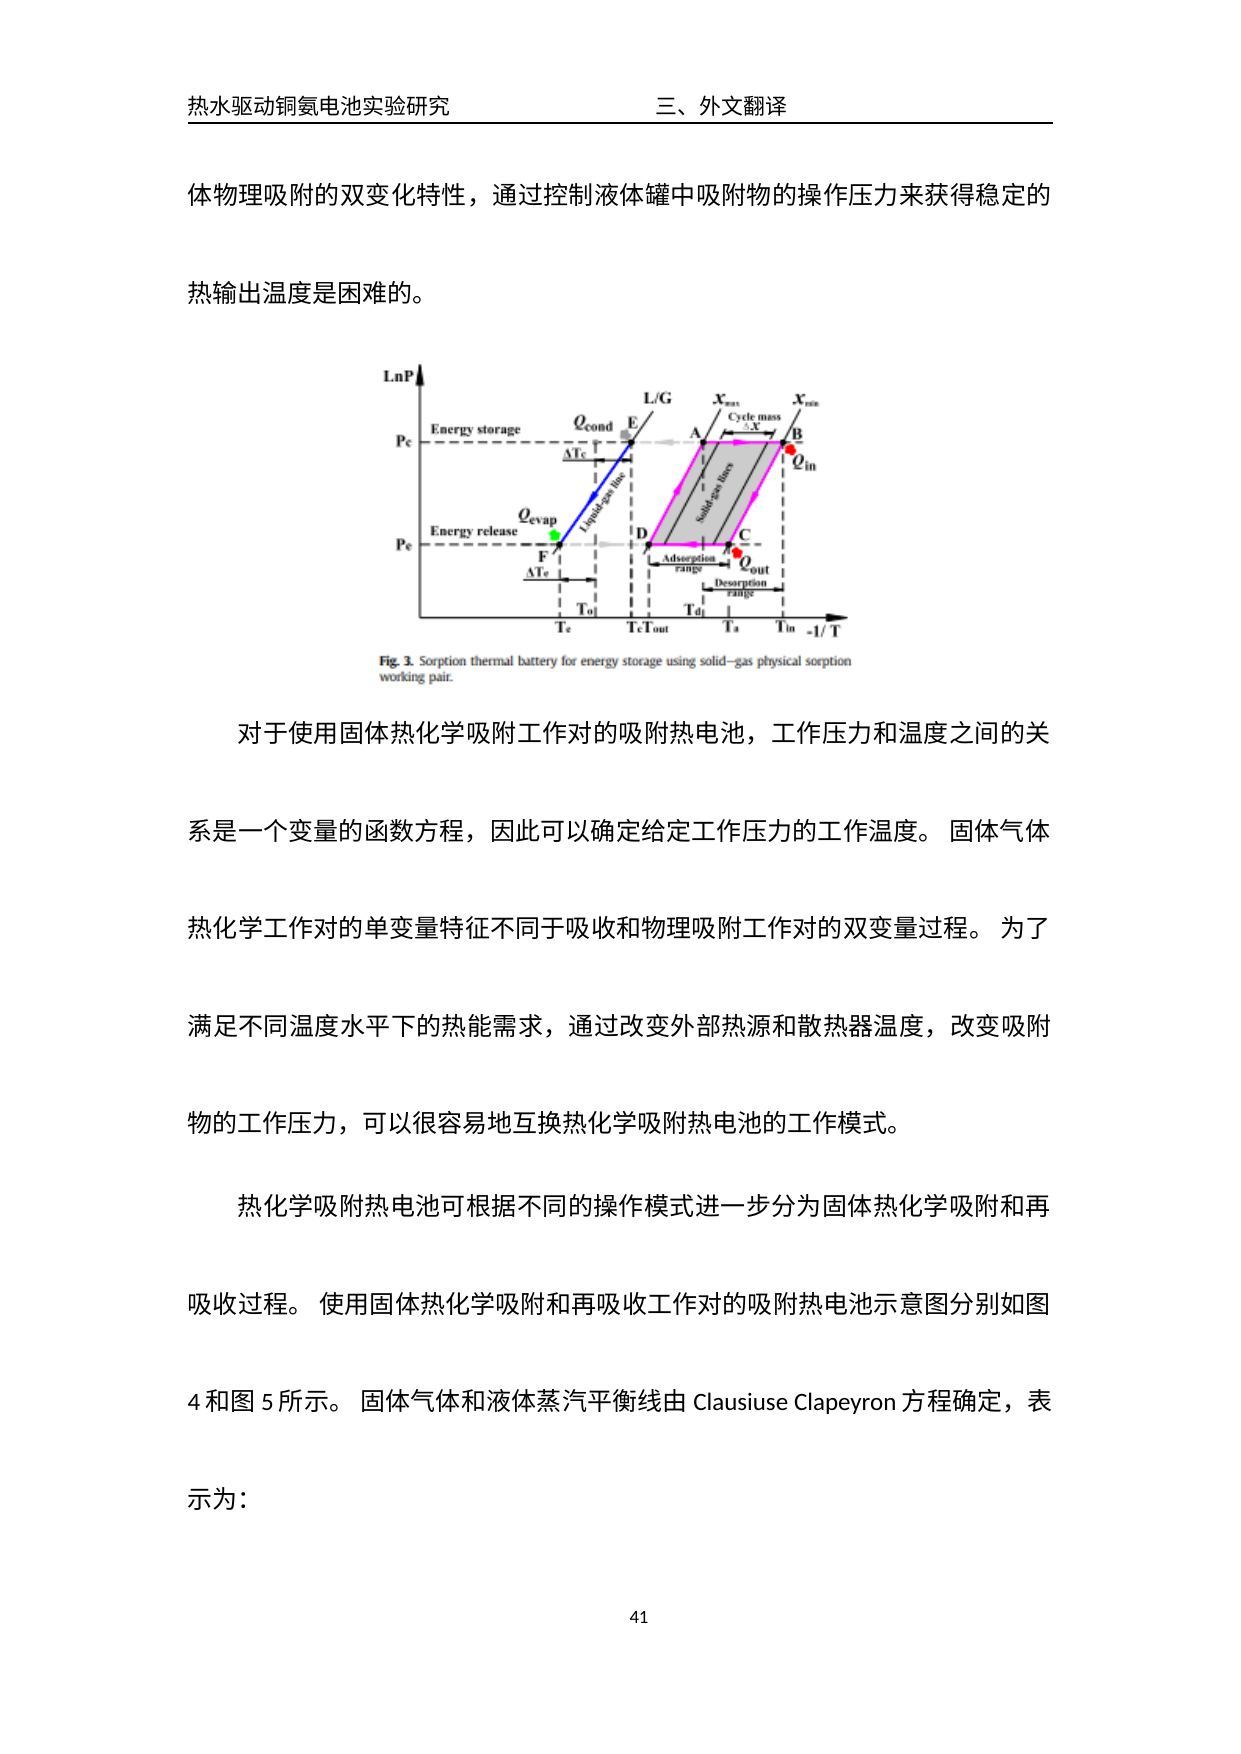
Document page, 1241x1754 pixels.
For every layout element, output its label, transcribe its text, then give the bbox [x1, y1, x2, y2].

text 对于使用固体热化学吸附工作对的吸附热电池，工作压力和温度之间的关系是一个变量的函数方程，因此可以确定给定工作压力的工作温度。 固体气体热化学工作对的单变量特征不同于吸收和物理吸附工作对的双变量过程。 为了满足不同温度水平下的热能需求，通过改变外部热源和散热器温度，改变吸附物的工作压力，可以很容易地互换热化学吸附热电池的工作模式。 [187, 699, 1053, 1154]
text 热化学吸附热电池可根据不同的操作模式进一步分为固体热化学吸附和再吸收过程。 使用固体热化学吸附和再吸收工作对的吸附热电池示意图分别如图4和图5所示。 固体气体和液体蒸汽平衡线由Clausiuse Clapeyron方程确定，表示为： [187, 1172, 1053, 1530]
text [187, 161, 1053, 324]
picture [367, 341, 873, 694]
